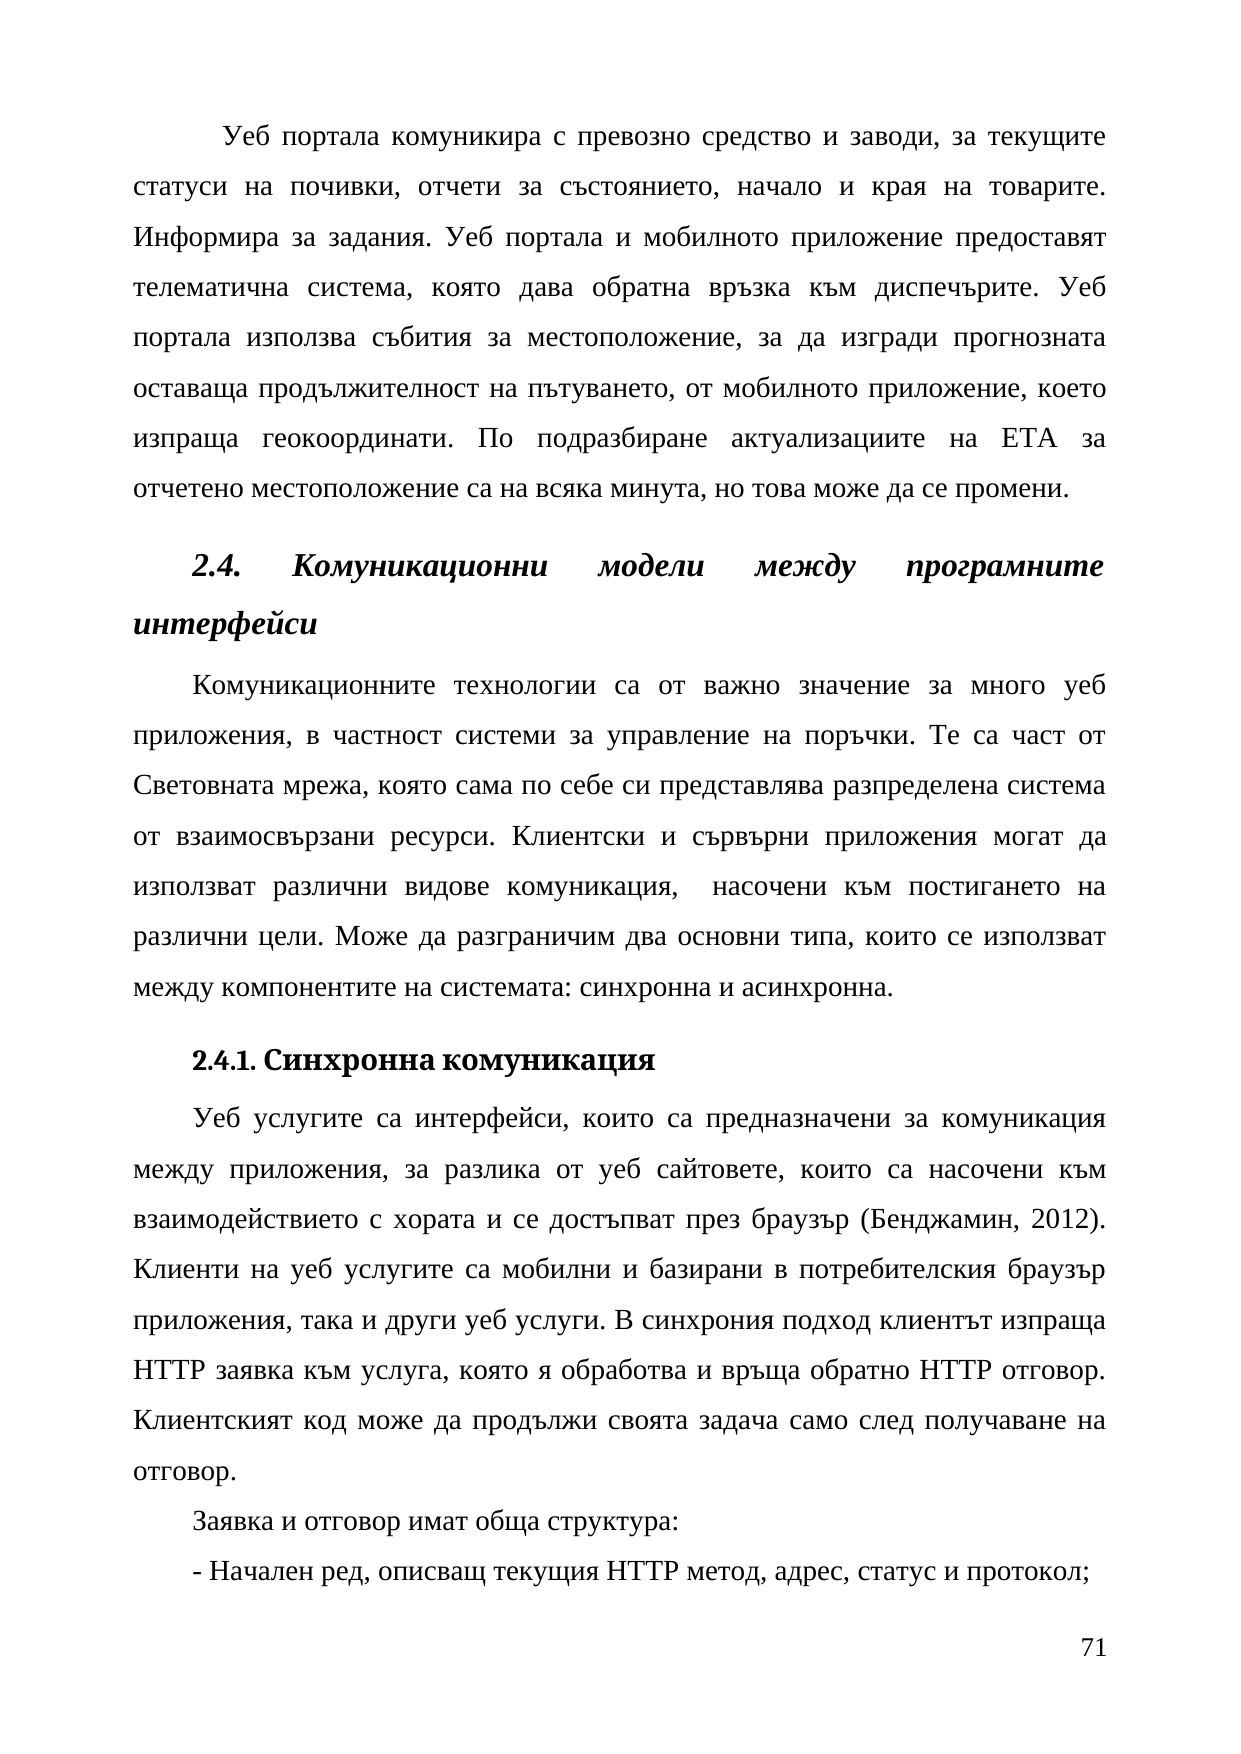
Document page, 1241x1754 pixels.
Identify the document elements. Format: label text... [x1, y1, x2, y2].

text Комуникационните технологии са от важно значение за много уеб приложения, в частност системи за управление на поръчки. Те са част от Световната мрежа, която сама по себе си представлява разпределена система от взаимосвързани ресурси. Клиентски и сървърни приложения могат да използват различни видове комуникация, насочени към постигането на различни цели. Може да разграничим два основни типа, които се използват между компонентите на системата: синхронна и асинхронна. [133, 667, 1107, 1002]
subtitle 2.4.1. Синхронна комуникация [133, 1044, 1107, 1078]
text Уеб услугите са интерфейси, които са предназначени за комуникация между приложения, за разлика от уеб сайтовете, които са насочени към взаимодействието с хората и се достъпват през браузър (Бенджамин, 2012). Клиенти на уеб услугите са мобилни и базирани в потребителския браузър приложения, така и други уеб услуги. В синхрония подход клиентът изпраща HTTP заявка към услуга, която я обработва и връща обратно HTTP отговор. Клиентският код може да продължи своята задача само след получаване на отговор. [133, 1101, 1107, 1486]
text Уеб портала комуникира с превозно средство и заводи, за текущите статуси на почивки, отчети за състоянието, начало и края на товарите. Информира за задания. Уеб портала и мобилното приложение предоставят телематична система, която дава обратна връзка към диспечърите. Уеб портала използва събития за местоположение, за да изгради прогнозната оставаща продължителност на пътуването, от мобилното приложение, което изпраща геокоординати. По подразбиране актуализациите на ETA за отчетено местоположение са на всяка минута, но това може да се промени. [133, 118, 1107, 504]
subtitle 2.4. Kомуникационни модели между програмните интерфейси [133, 546, 1107, 641]
text Заявка и отговор имат обща структура: [133, 1503, 1107, 1537]
text - Начален ред, описващ текущия HTTP метод, адрес, статус и протокол; [133, 1553, 1107, 1587]
